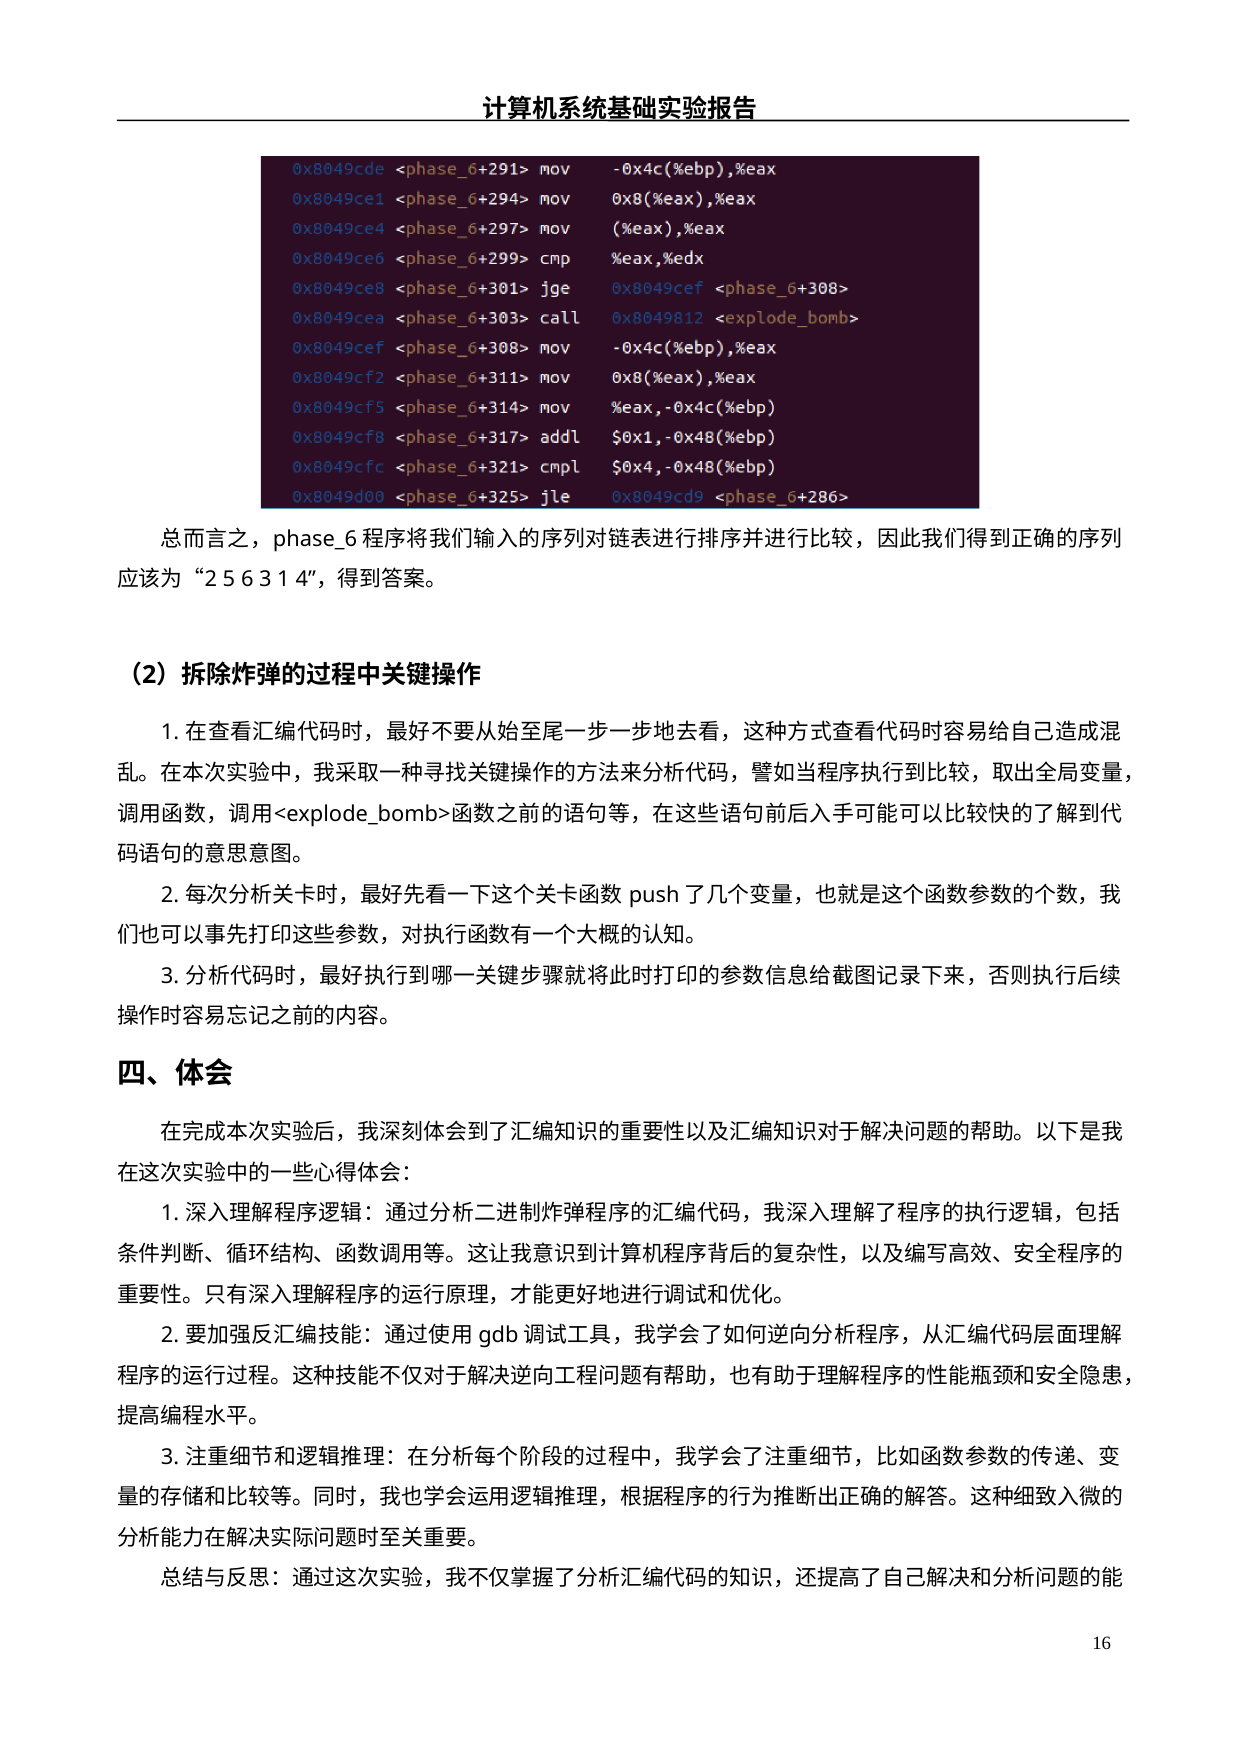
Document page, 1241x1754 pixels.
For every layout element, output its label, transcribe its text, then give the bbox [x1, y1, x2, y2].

text 3. 分析代码时，最好执行到哪一关键步骤就将此时打印的参数信息给截图记录下来，否则执行后续操作时容易忘记之前的内容。 [117, 957, 1123, 1031]
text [117, 1560, 1123, 1592]
text （2）拆除炸弹的过程中关键操作 [117, 640, 1123, 705]
text 在完成本次实验后，我深刻体会到了汇编知识的重要性以及汇编知识对于解决问题的帮助。以下是我在这次实验中的一些心得体会： [117, 1114, 1123, 1187]
list 要加强反汇编技能：通过使用gdb调试工具，我学会了如何逆向分析程序，从汇编代码层面理解程序的运行过程。这种技能不仅对于解决逆向工程问题有帮助，也有助于理解程序的性能瓶颈和安全隐患，提高编程水平。 [117, 1317, 1123, 1430]
text 2. 每次分析关卡时，最好先看一下这个关卡函数push了几个变量，也就是这个函数参数的个数，我们也可以事先打印这些参数，对执行函数有一个大概的认知。 [117, 876, 1123, 949]
text 四、体会 [117, 1038, 1123, 1103]
list 深入理解程序逻辑：通过分析二进制炸弹程序的汇编代码，我深入理解了程序的执行逻辑，包括条件判断、循环结构、函数调用等。这让我意识到计算机程序背后的复杂性，以及编写高效、安全程序的重要性。只有深入理解程序的运行原理，才能更好地进行调试和优化。 [117, 1195, 1123, 1309]
list 注重细节和逻辑推理：在分析每个阶段的过程中，我学会了注重细节，比如函数参数的传递、变量的存储和比较等。同时，我也学会运用逻辑推理，根据程序的行为推断出正确的解答。这种细致入微的分析能力在解决实际问题时至关重要。 [117, 1438, 1123, 1552]
text 总而言之，phase_6程序将我们输入的序列对链表进行排序并进行比较，因此我们得到正确的序列应该为“2 5 6 3 1 4”，得到答案。 [117, 520, 1123, 593]
picture [260, 156, 980, 509]
text 1. 在查看汇编代码时，最好不要从始至尾一步一步地去看，这种方式查看代码时容易给自己造成混乱。在本次实验中，我采取一种寻找关键操作的方法来分析代码，譬如当程序执行到比较，取出全局变量，调用函数，调用<explode_bomb>函数之前的语句等，在这些语句前后入手可能可以比较快的了解到代码语句的意思意图。 [117, 714, 1123, 868]
